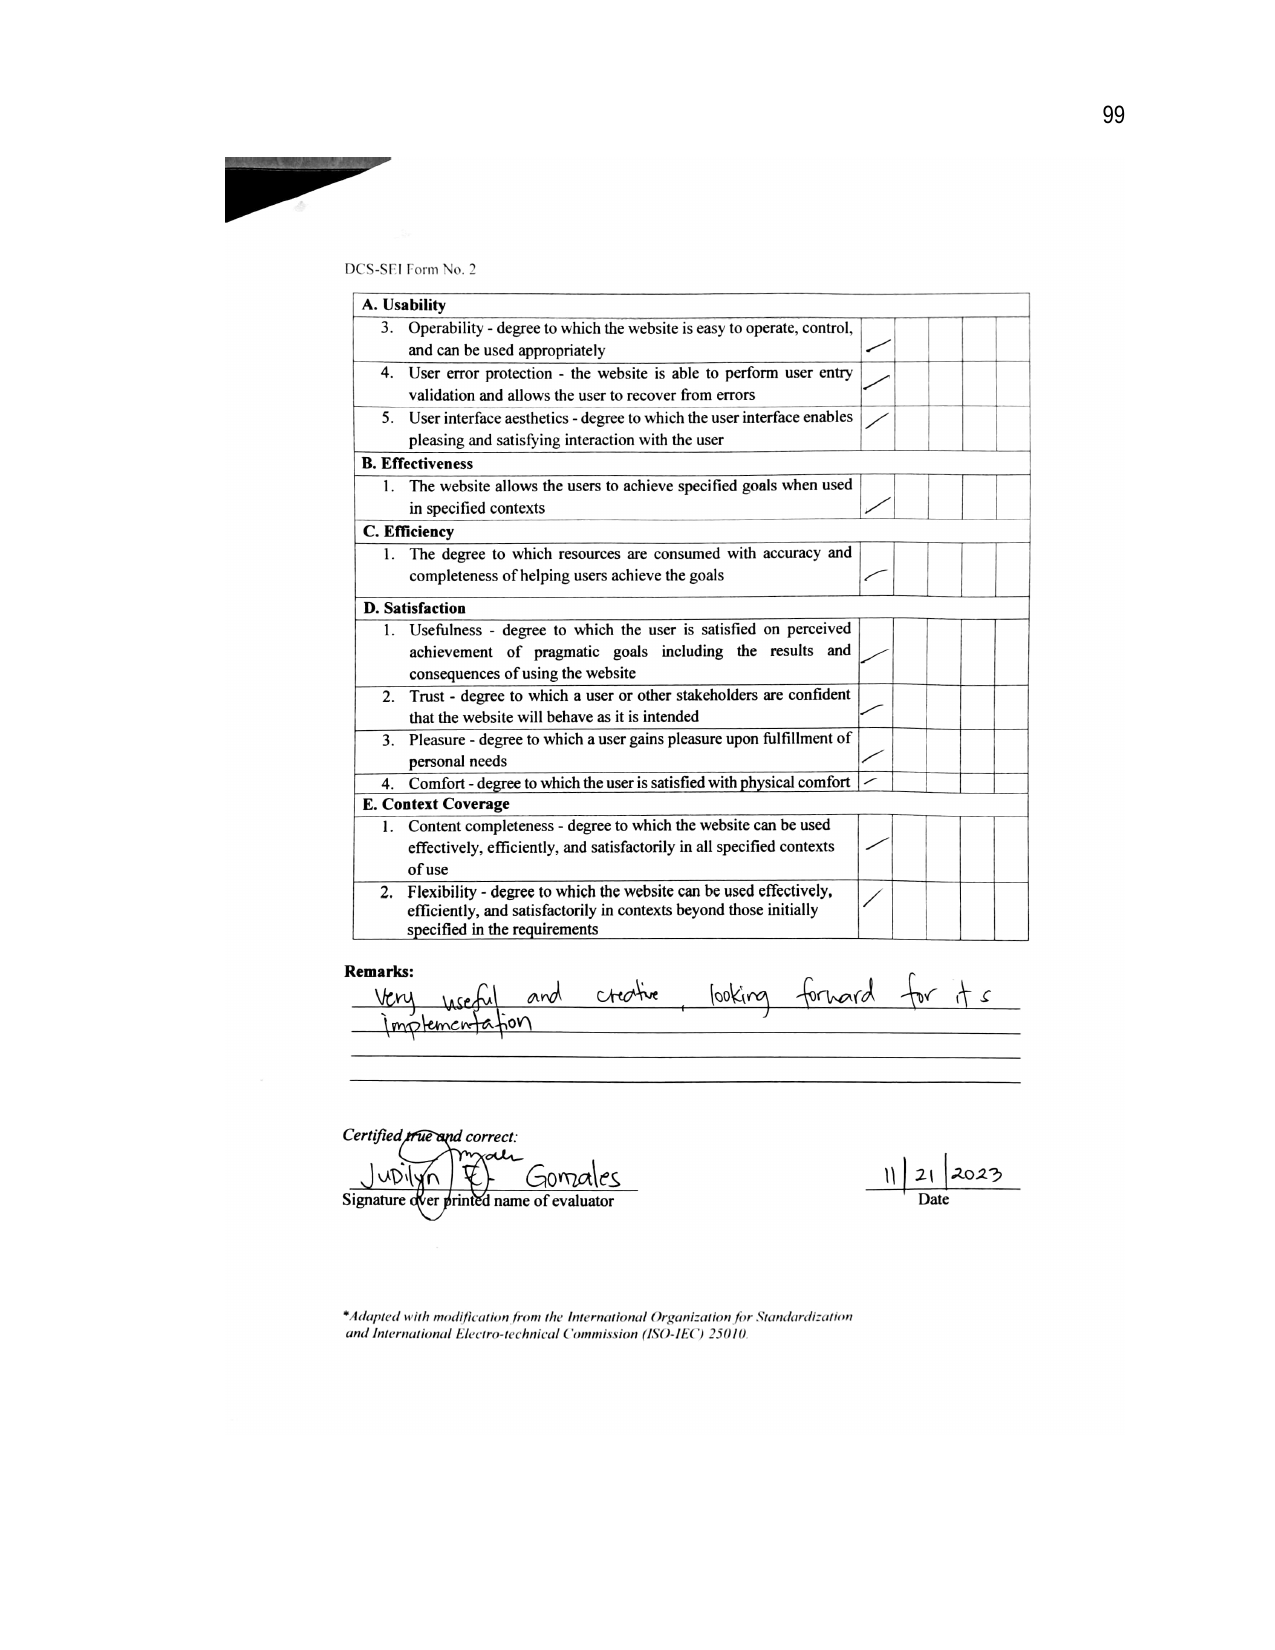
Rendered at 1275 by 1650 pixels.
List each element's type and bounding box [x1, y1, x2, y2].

picture [225, 157, 1125, 1435]
